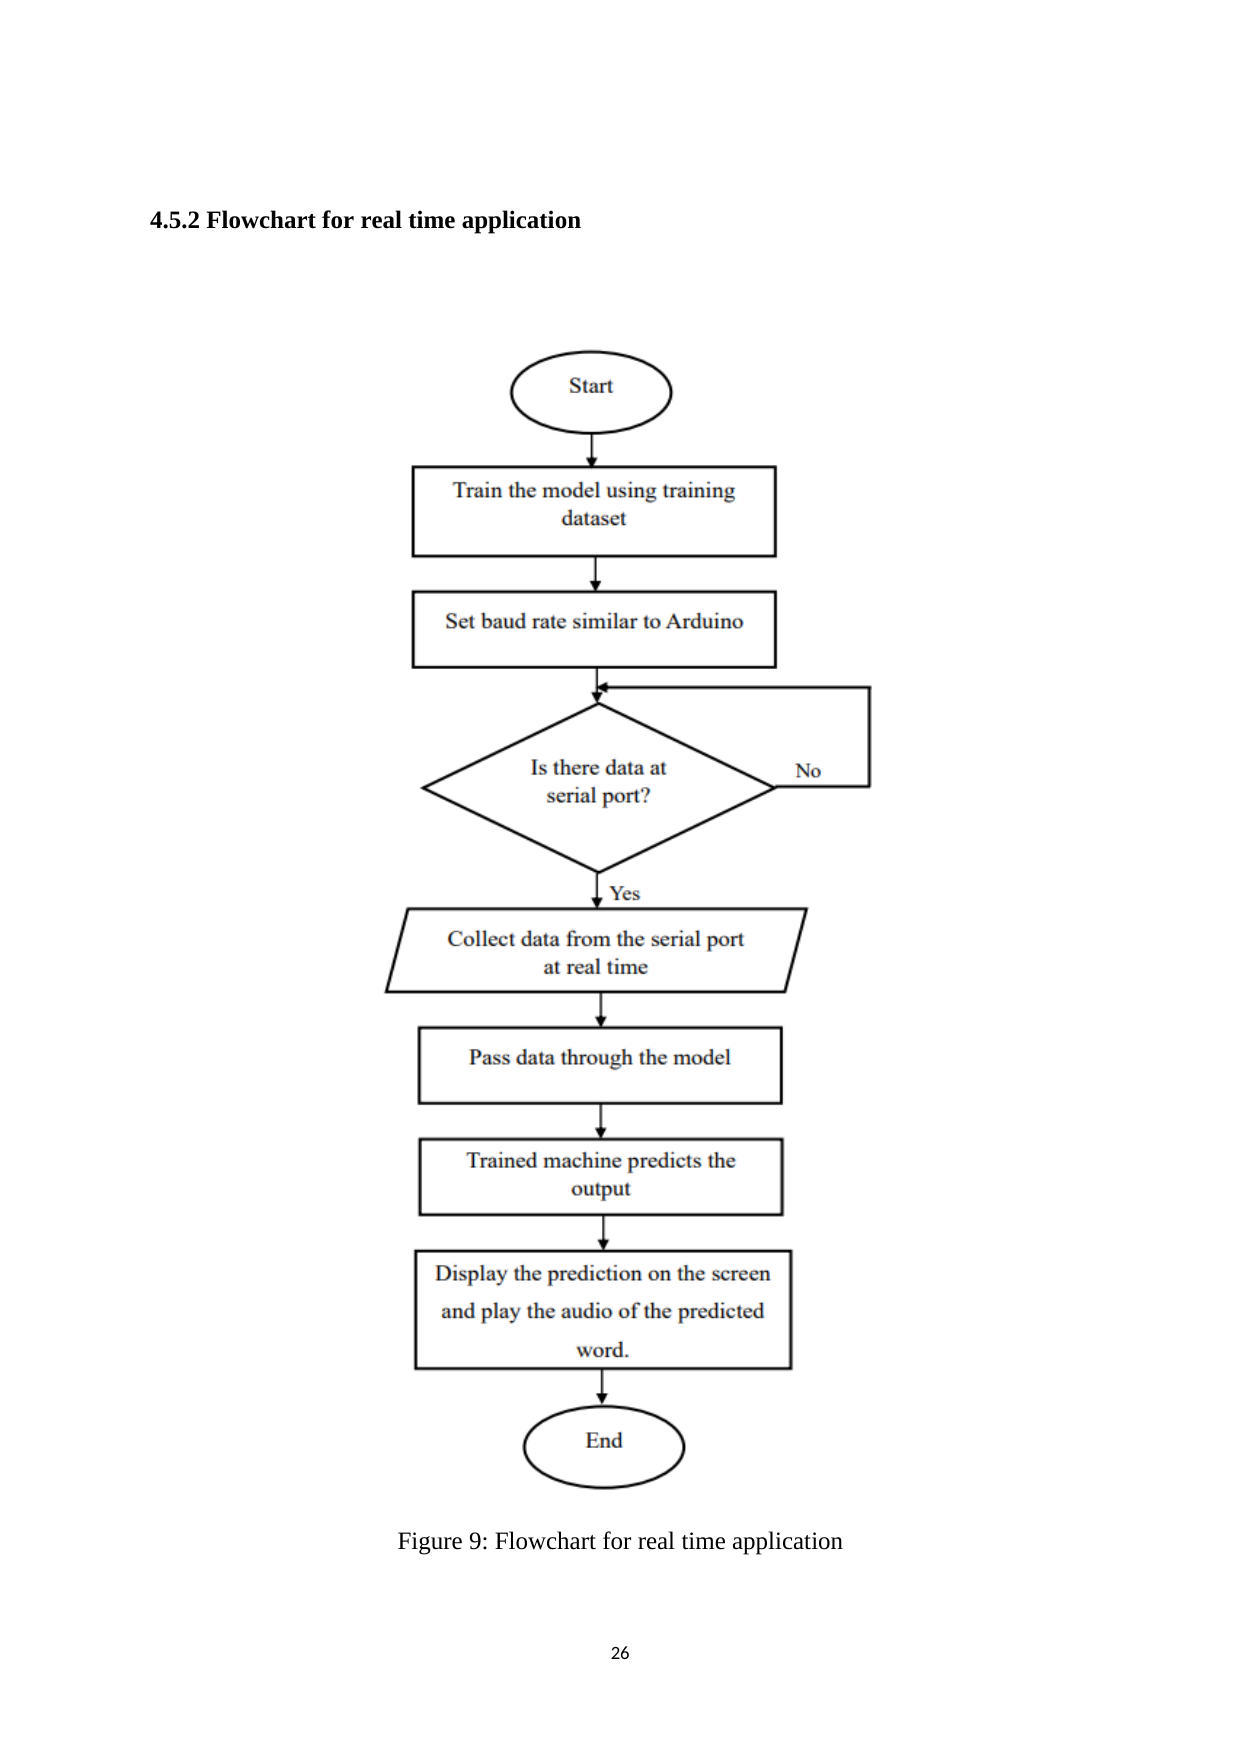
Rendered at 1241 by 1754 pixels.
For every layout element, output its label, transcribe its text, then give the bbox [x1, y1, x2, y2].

subtitle 4.5.2 Flowchart for real time application [150, 205, 1090, 234]
text Figure 9: Flowchart for real time application [150, 1526, 1090, 1555]
picture [342, 322, 898, 1512]
